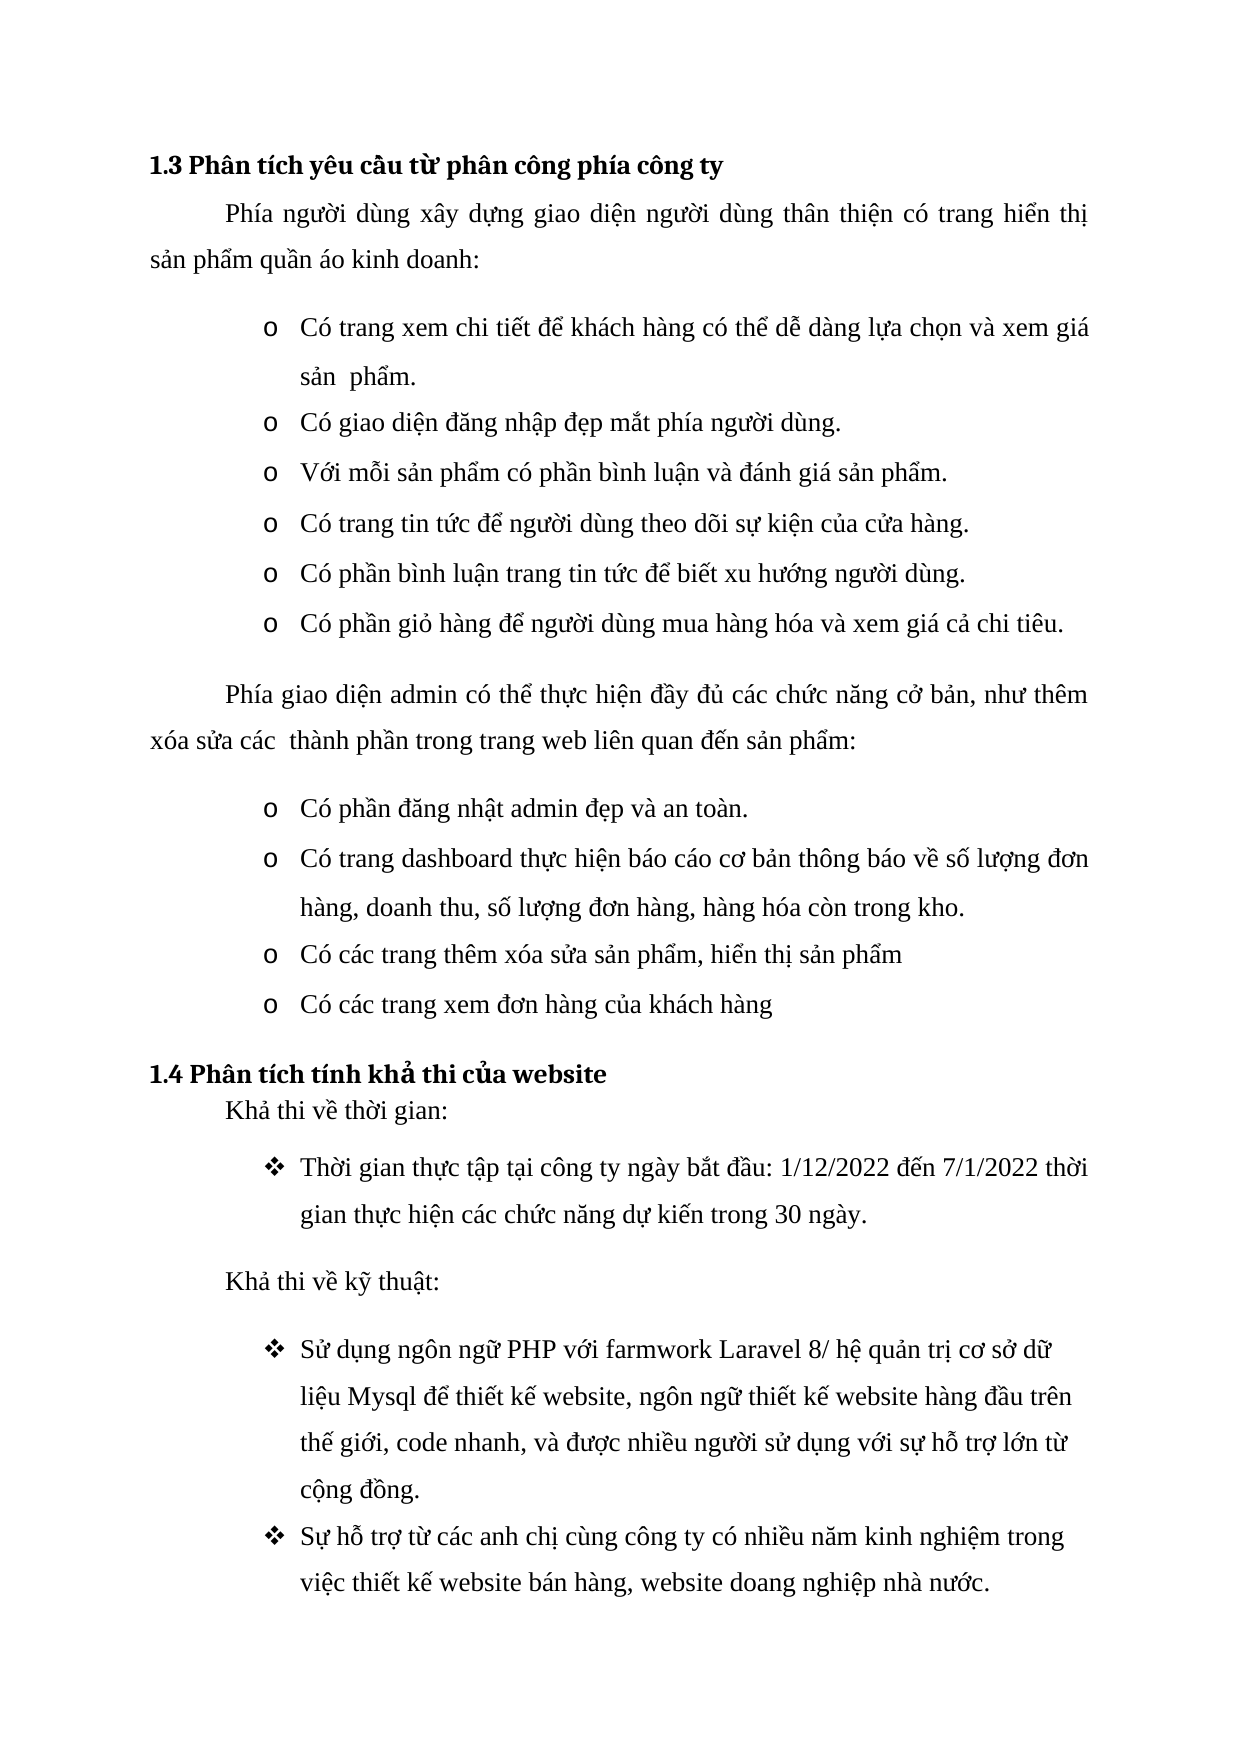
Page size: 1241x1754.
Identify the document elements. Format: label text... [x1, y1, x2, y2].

text Phía người dùng xây dựng giao diện người dùng thân thiện có trang hiển thị sản phẩm quần áo kinh doanh: [150, 197, 1090, 274]
subtitle 1.3 Phân tích yêu cầu từ phân công phía công ty [150, 150, 1090, 181]
list Có phần giỏ hàng để người dùng mua hàng hóa và xem giá cả chi tiêu. [262, 607, 1090, 640]
subtitle 1.4 Phân tích tính khả thi của website [150, 1059, 1090, 1090]
list Có trang dashboard thực hiện báo cáo cơ bản thông báo về số lượng đơn hàng, doanh thu, số lượng đơn hàng, hàng hóa còn trong kho. [262, 842, 1090, 922]
list Có trang tin tức để người dùng theo dõi sự kiện của cửa hàng. [262, 507, 1090, 540]
list Thời gian thực tập tại công ty ngày bắt đầu: 1/12/2022 đến 7/1/2022 thời gian thực hiện các chức năng dự kiến trong 30 ngày. [262, 1151, 1090, 1229]
list Có các trang xem đơn hàng của khách hàng [262, 988, 1090, 1021]
list Với mỗi sản phẩm có phần bình luận và đánh giá sản phẩm. [262, 457, 1090, 490]
list Có phần đăng nhật admin đẹp và an toàn. [262, 792, 1090, 825]
list Có phần bình luận trang tin tức để biết xu hướng người dùng. [262, 557, 1090, 590]
list Sử dụng ngôn ngữ PHP với farmwork Laravel 8/ hệ quản trị cơ sở dữ liệu Mysql để thiết kế website, ngôn ngữ thiết kế website hàng đầu trên thế giới, code nhanh, và được nhiều người sử dụng với sự hỗ trợ lớn từ cộng đồng. [262, 1333, 1090, 1504]
list Có giao diện đăng nhập đẹp mắt phía người dùng. [262, 406, 1090, 440]
list Sự hỗ trợ từ các anh chị cùng công ty có nhiều năm kinh nghiệm trong việc thiết kế website bán hàng, website doang nghiệp nhà nước. [262, 1519, 1090, 1597]
text Khả thi về thời gian: [150, 1094, 1090, 1126]
text Phía giao diện admin có thể thực hiện đầy đủ các chức năng cở bản, như thêm xóa sửa các thành phần trong trang web liên quan đến sản phẩm: [150, 678, 1090, 756]
text Khả thi về kỹ thuật: [150, 1265, 1090, 1296]
list Có trang xem chi tiết để khách hàng có thể dễ dàng lựa chọn và xem giá sản phẩm. [262, 311, 1090, 391]
list Có các trang thêm xóa sửa sản phẩm, hiển thị sản phẩm [262, 938, 1090, 971]
